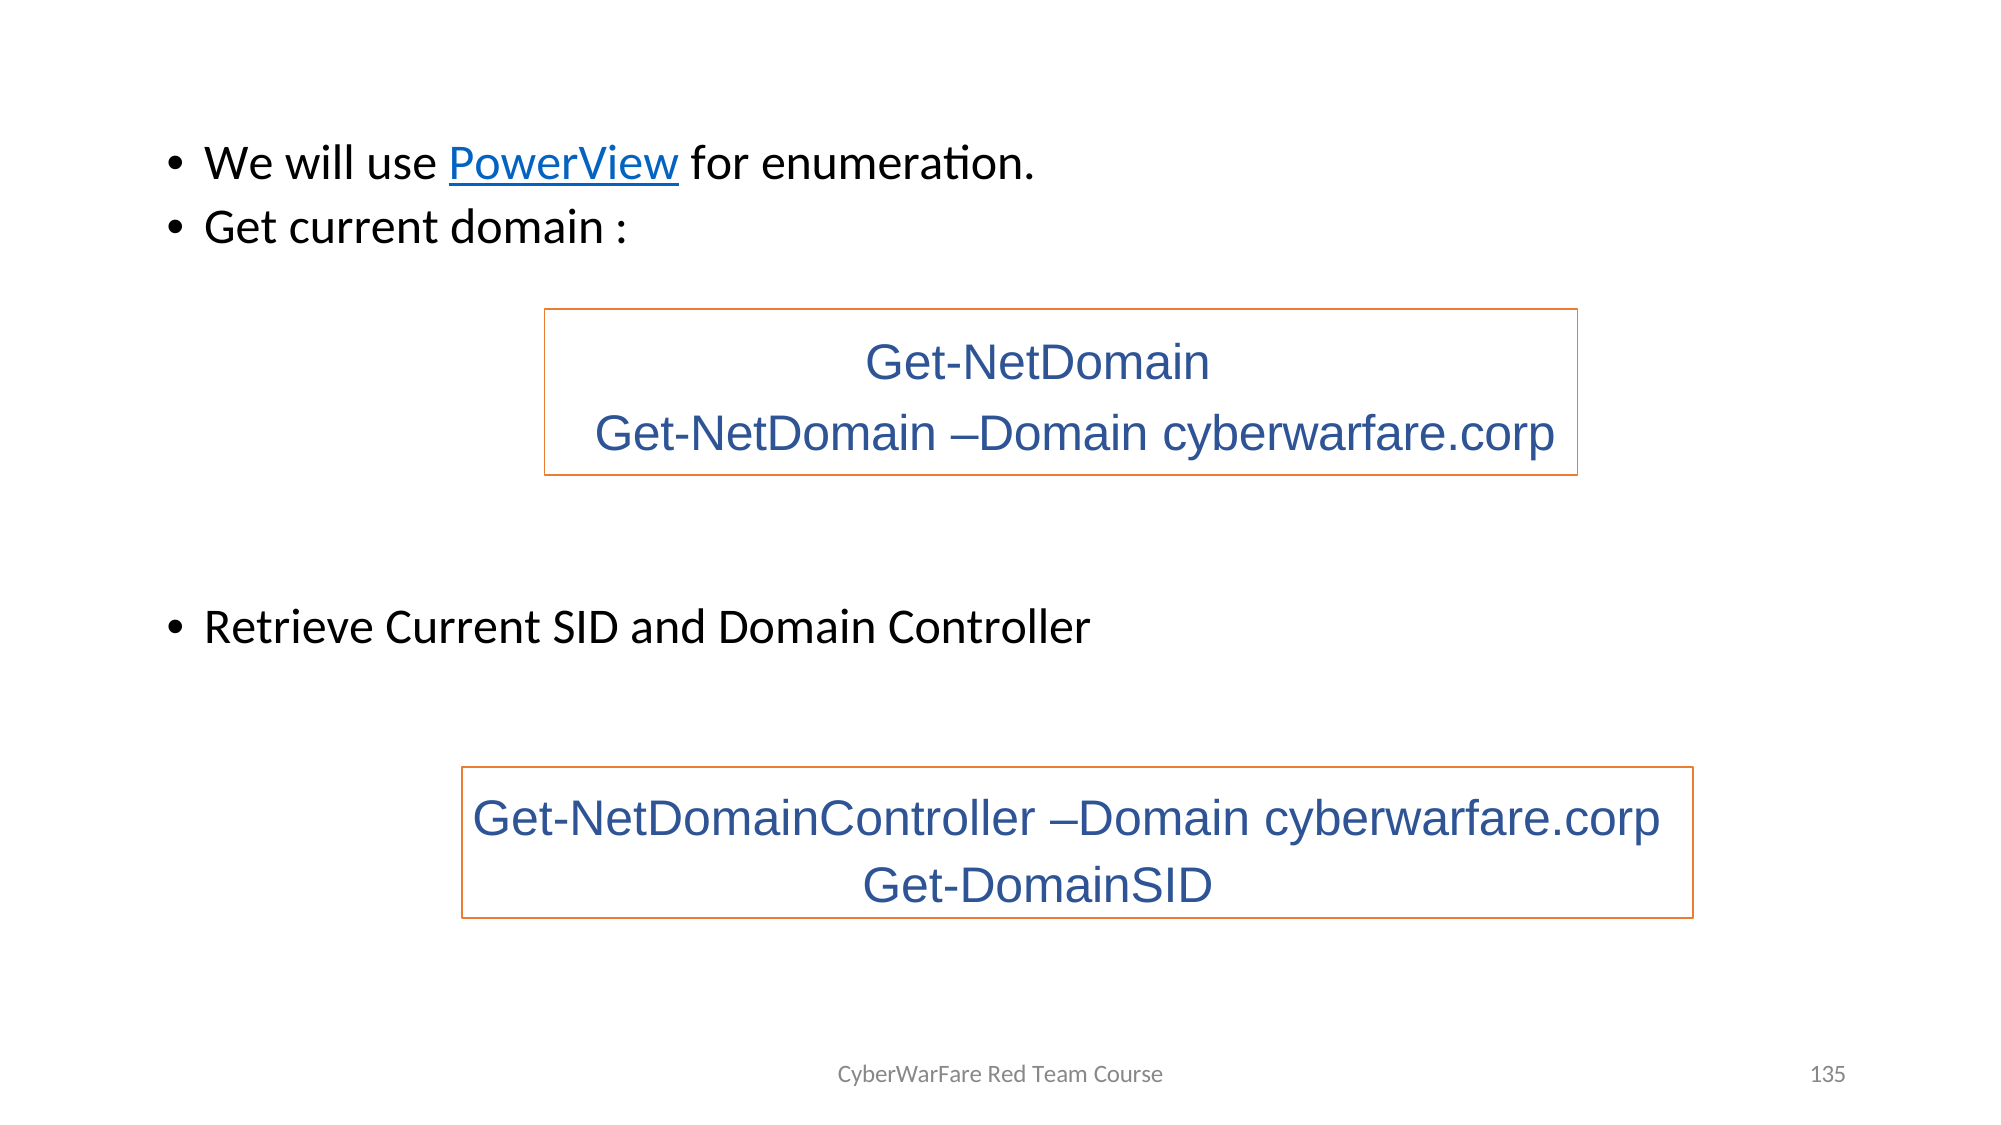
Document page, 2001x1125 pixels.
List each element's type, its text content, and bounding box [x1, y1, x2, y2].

list We will use PowerView for enumeration. [166, 131, 2000, 192]
list Retrieve Current SID and Domain Controller [166, 595, 2000, 656]
list Get current domain : [166, 195, 2000, 256]
